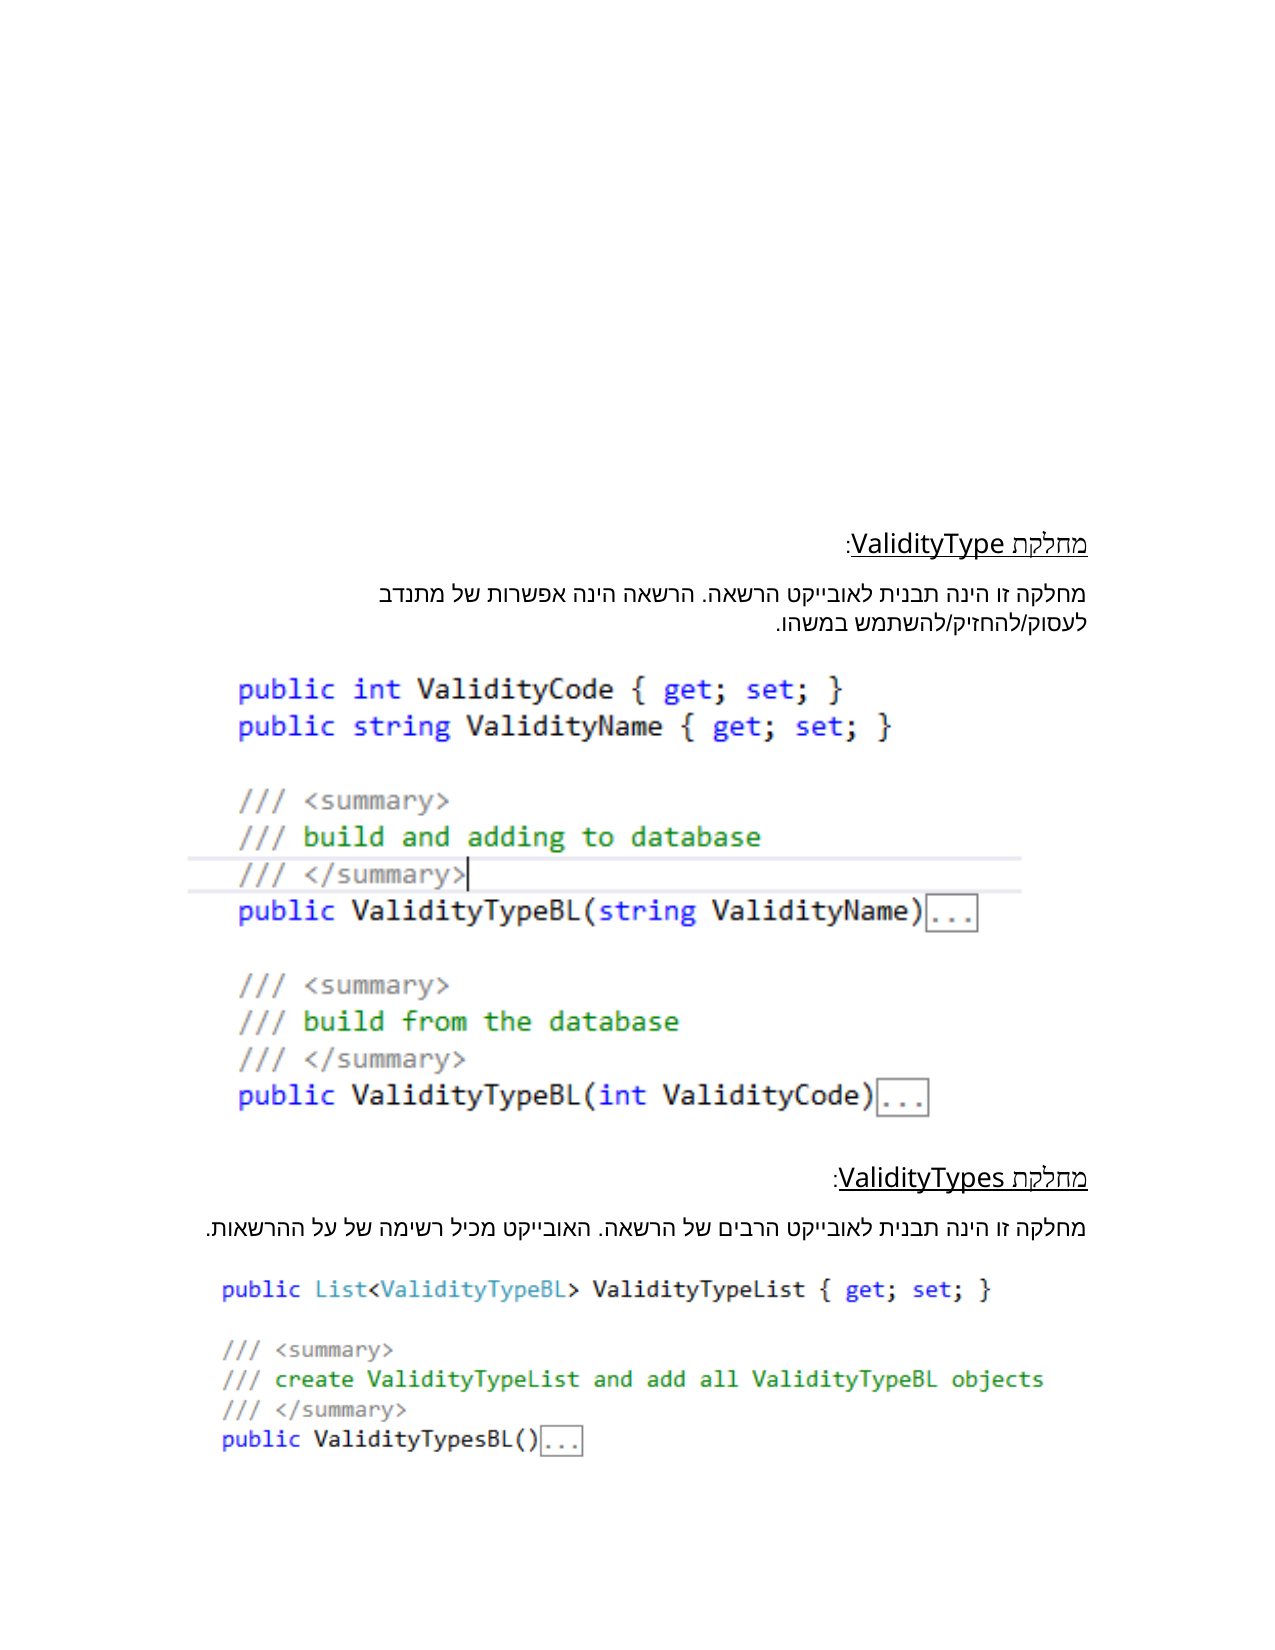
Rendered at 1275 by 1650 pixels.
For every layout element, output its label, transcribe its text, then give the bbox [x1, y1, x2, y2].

text מחלקה זו הינה תבנית לאובייקט הרבים של הרשאה. האובייקט מכיל רשימה של על ההרשאות. [187, 1215, 1087, 1241]
text מחלקת ValidityTypes: [187, 1158, 1087, 1195]
picture [187, 655, 1022, 1140]
text מחלקת ValidityType: [187, 525, 1087, 562]
picture [187, 1260, 1088, 1487]
text מחלקה זו הינה תבנית לאובייקט הרשאה. הרשאה הינה אפשרות של מתנדב לעסוק/להחזיק/להשתמש במשהו. [187, 581, 1087, 636]
